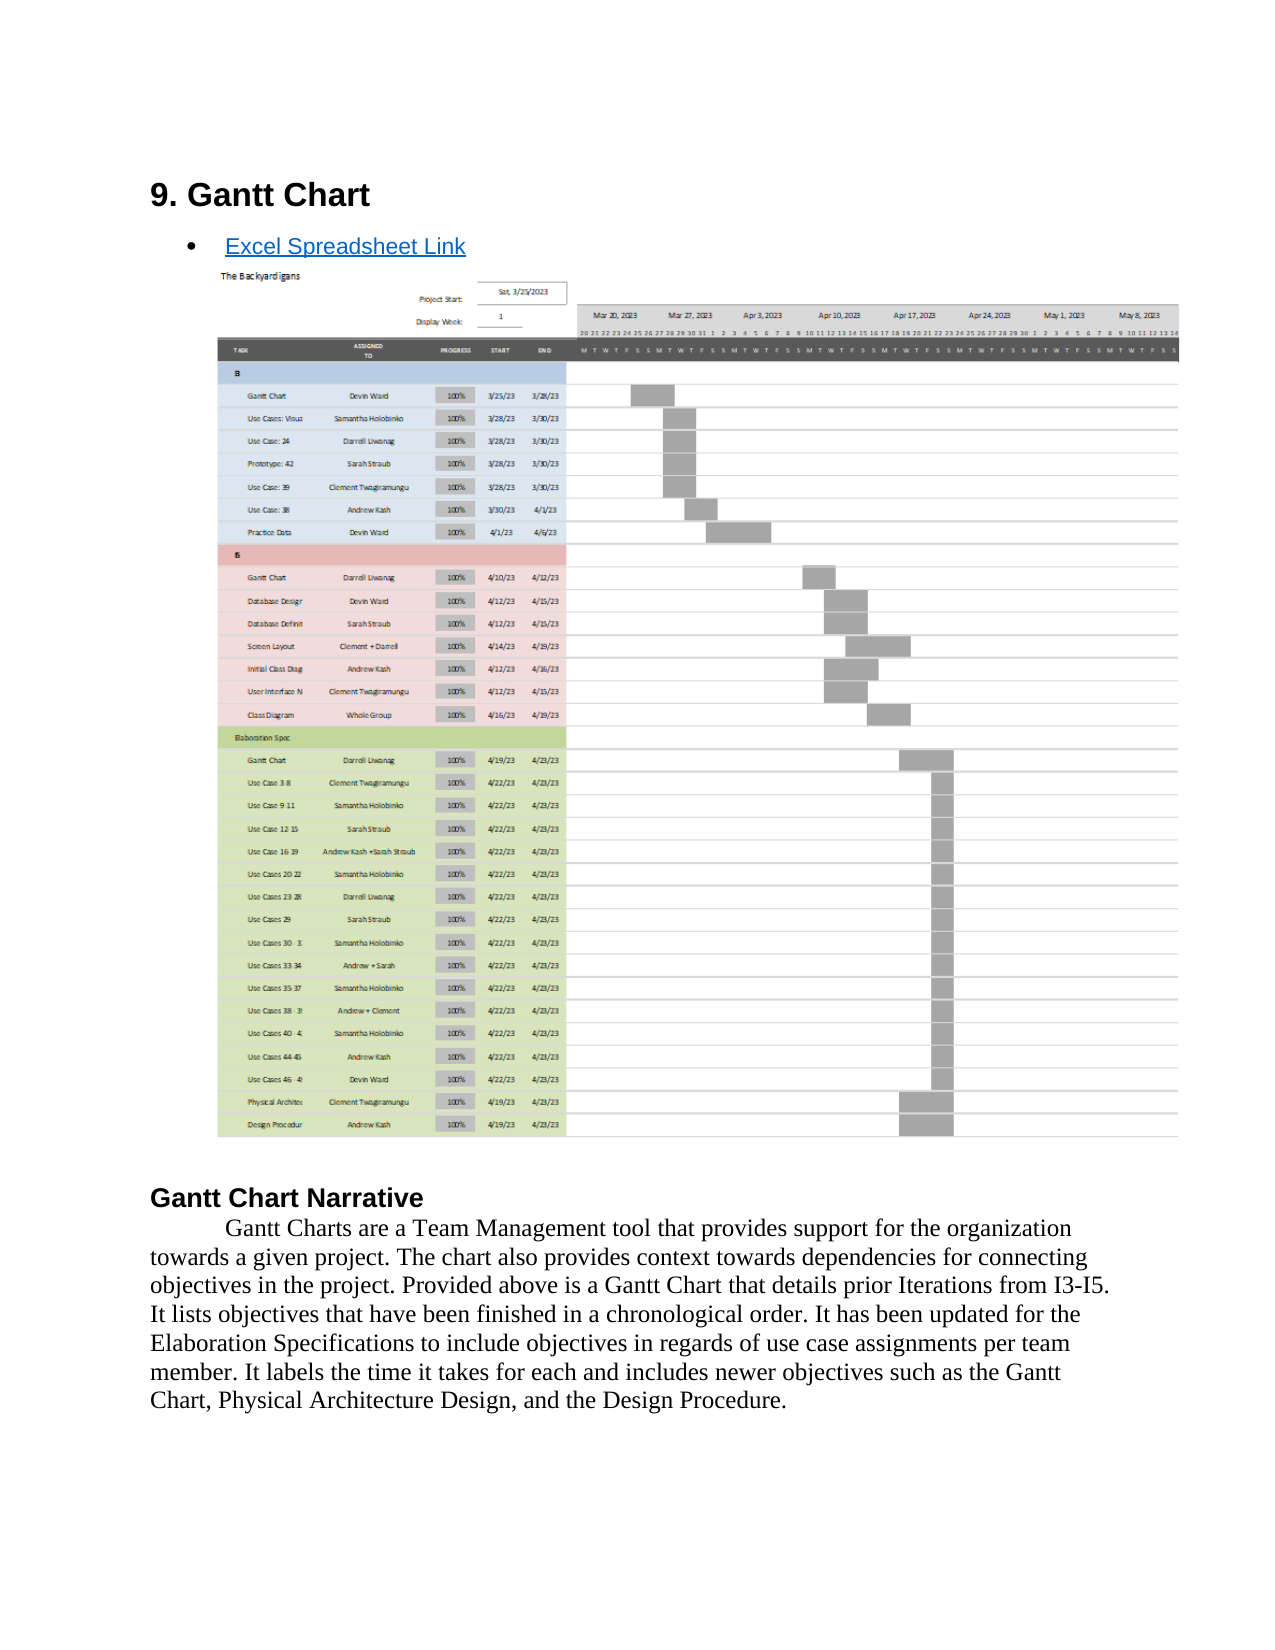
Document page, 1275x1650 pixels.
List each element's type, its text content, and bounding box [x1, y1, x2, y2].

subtitle Gantt Chart Narrative [150, 1182, 1125, 1213]
list Excel Spreadsheet Link [187, 233, 1125, 258]
picture [150, 258, 1236, 1164]
text Gantt Charts are a Team Management tool that provides support for the organization towards a given project. The chart also provides context towards dependencies for connecting objectives in the project. Provided above is a Gantt Chart that details prior Iterations from I3-I5. It lists objectives that have been finished in a chronological order. It has been updated for the Elaboration Specifications to include objectives in regards of use case assignments per team member. It labels the time it takes for each and includes newer objectives such as the Gantt Chart, Physical Architecture Design, and the Design Procedure. [150, 1213, 1125, 1414]
subtitle 9. Gantt Chart [150, 175, 1125, 213]
